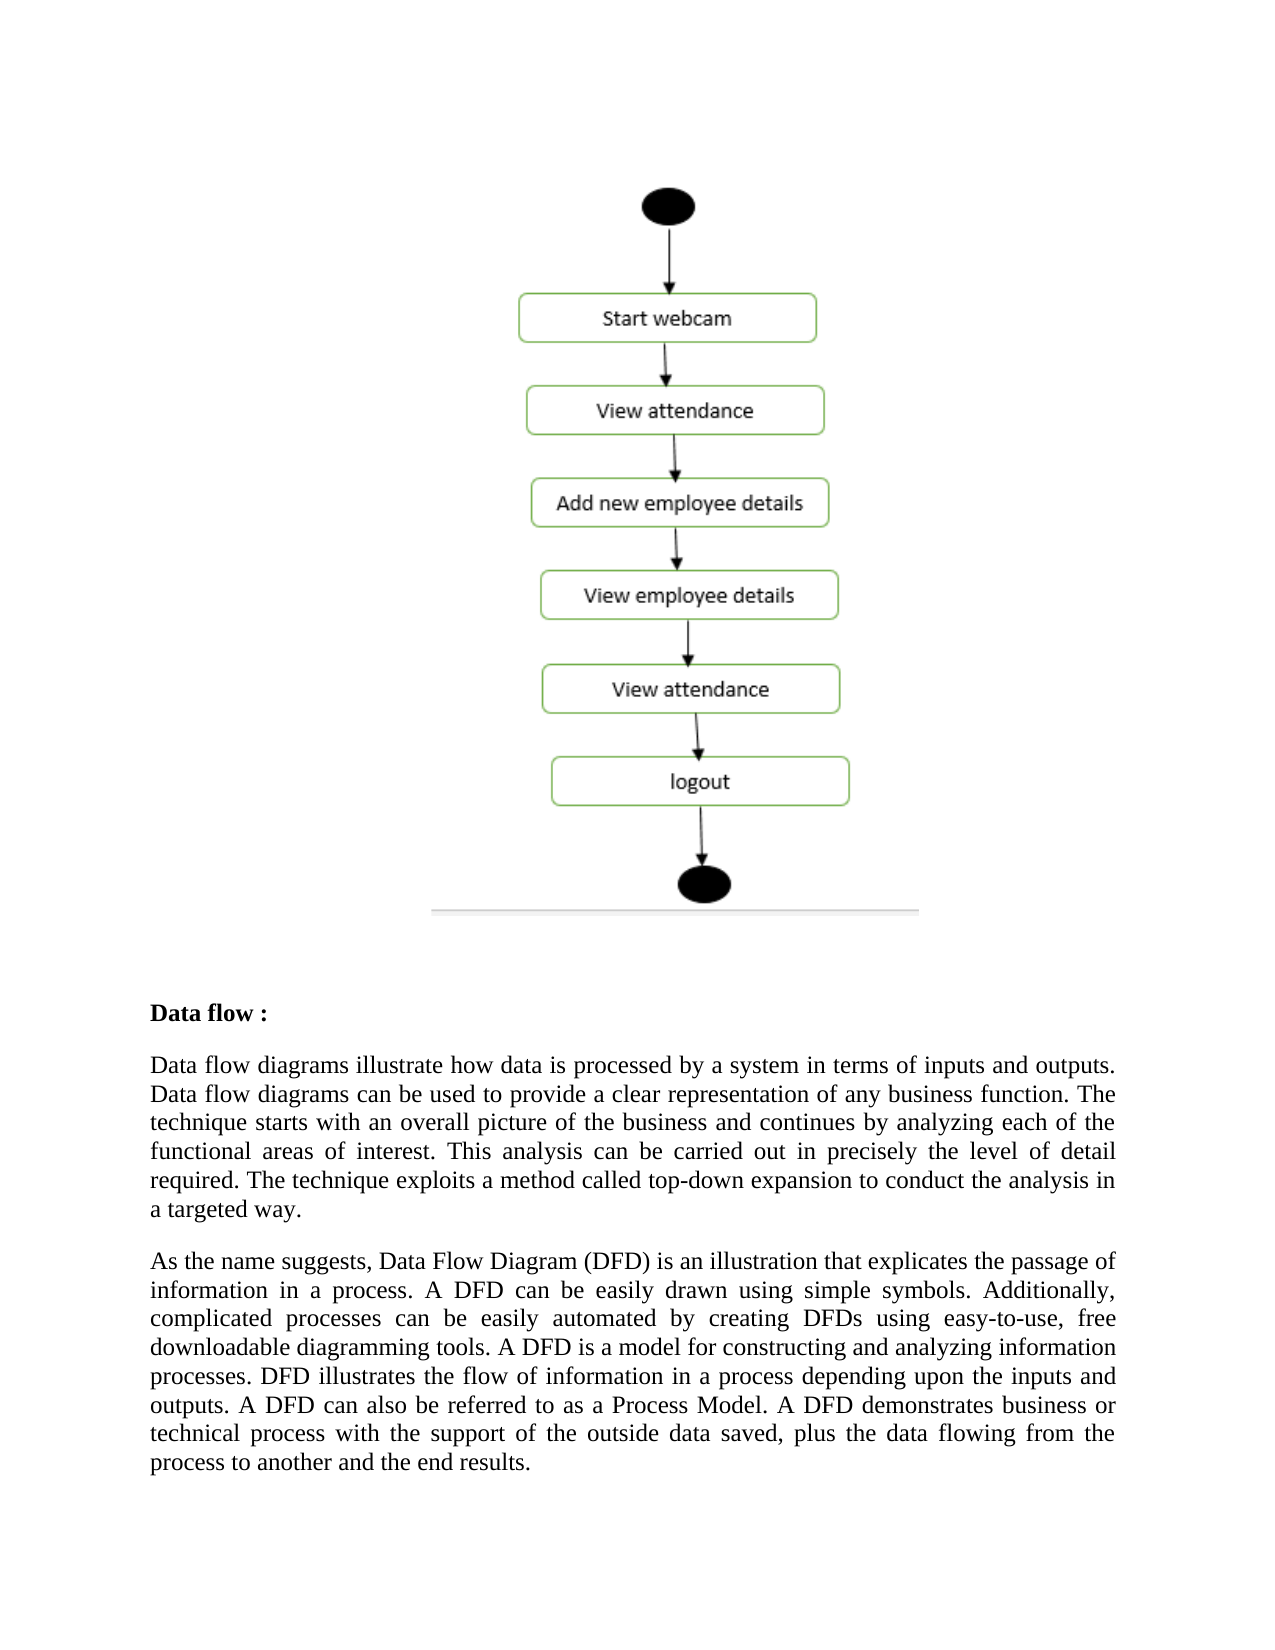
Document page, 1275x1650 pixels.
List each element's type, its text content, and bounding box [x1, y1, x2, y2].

text Data flow diagrams illustrate how data is processed by a system in terms of inputs and outputs. Data flow diagrams can be used to provide a clear representation of any business function. The technique starts with an overall picture of the business and continues by analyzing each of the functional areas of interest. This analysis can be carried out in precisely the level of detail required. The technique exploits a method called top-down expansion to conduct the analysis in a targeted way. [150, 1050, 1117, 1222]
text As the name suggests, Data Flow Diagram (DFD) is an illustration that explicates the passage of information in a process. A DFD can be easily drawn using simple symbols. Additionally, complicated processes can be easily automated by creating DFDs using easy-to-use, free downloadable diagramming tools. A DFD is a model for constructing and analyzing information processes. DFD illustrates the flow of information in a process depending upon the inputs and outputs. A DFD can also be referred to as a Process Model. A DFD demonstrates business or technical process with the support of the outside data saved, plus the data flowing from the process to another and the end results. [150, 1246, 1117, 1476]
text Data flow : [150, 998, 1125, 1027]
picture [431, 150, 919, 916]
